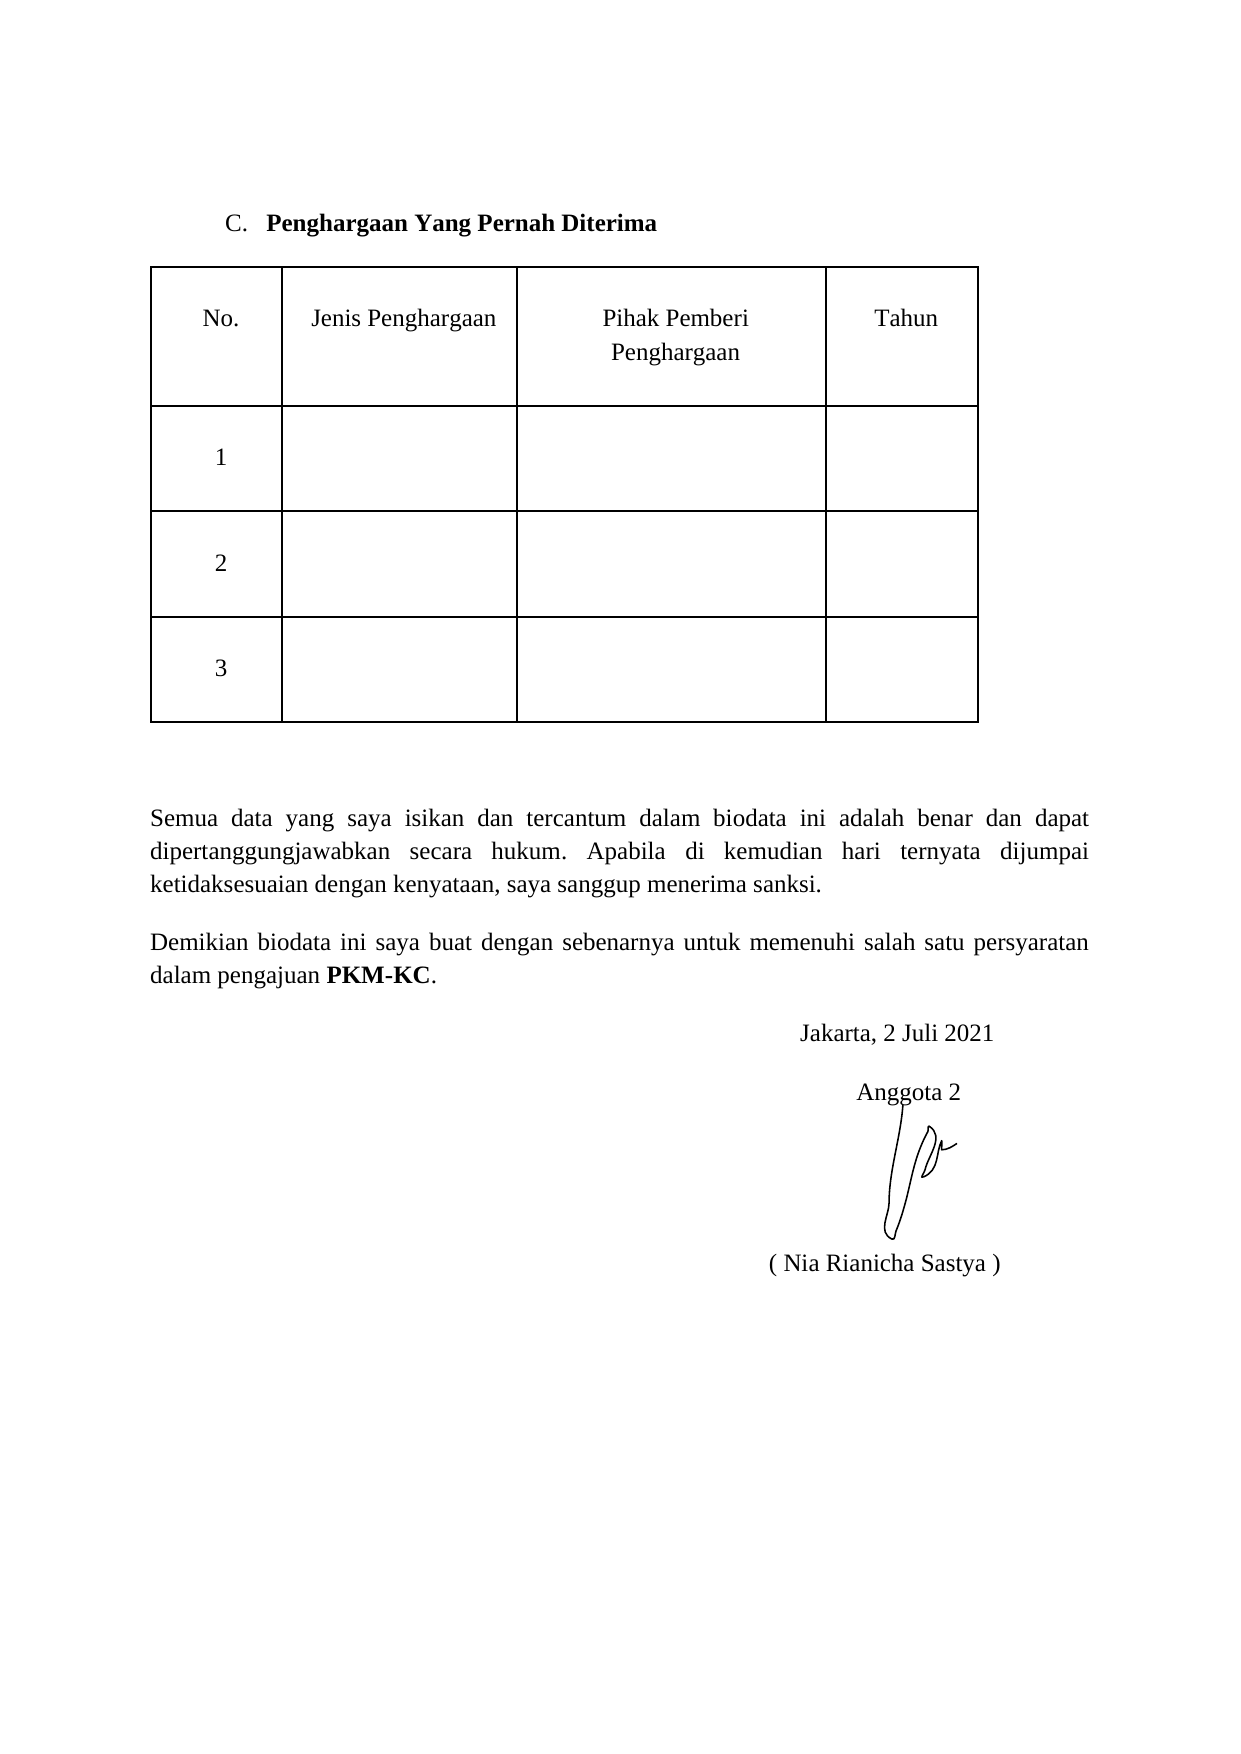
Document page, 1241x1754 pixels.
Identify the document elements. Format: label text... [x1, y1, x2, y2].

text Anggota 2 [150, 1077, 1090, 1105]
table_cell [518, 512, 825, 616]
table_cell [283, 618, 516, 721]
table_cell [827, 512, 977, 616]
table_cell 2 [152, 512, 281, 616]
table_cell 3 [152, 618, 281, 721]
table_cell 1 [152, 407, 281, 510]
table_cell [518, 407, 825, 510]
text Demikian biodata ini saya buat dengan sebenarnya untuk memenuhi salah satu persyaratan dalam pengajuan PKM-KC. [150, 927, 1090, 989]
table_header Tahun [827, 268, 977, 404]
text Jakarta, 2 Juli 2021 [150, 1018, 1090, 1047]
table_header Jenis Penghargaan [283, 268, 516, 404]
table_header No. [152, 268, 281, 404]
text C. Penghargaan Yang Pernah Diterima [150, 208, 1090, 237]
table_cell [827, 407, 977, 510]
table_header Pihak Pemberi Penghargaan [518, 268, 825, 404]
table_cell [283, 407, 516, 510]
table_cell [827, 618, 977, 721]
text Semua data yang saya isikan dan tercantum dalam biodata ini adalah benar dan dapat dipertanggungjawabkan secara hukum. Apabila di kemudian hari ternyata dijumpai ketidaksesuaian dengan kenyataan, saya sanggup menerima sanksi. [150, 803, 1090, 898]
table_cell [283, 512, 516, 616]
table_cell [518, 618, 825, 721]
text ( Nia Rianicha Sastya ) [150, 1248, 1090, 1277]
